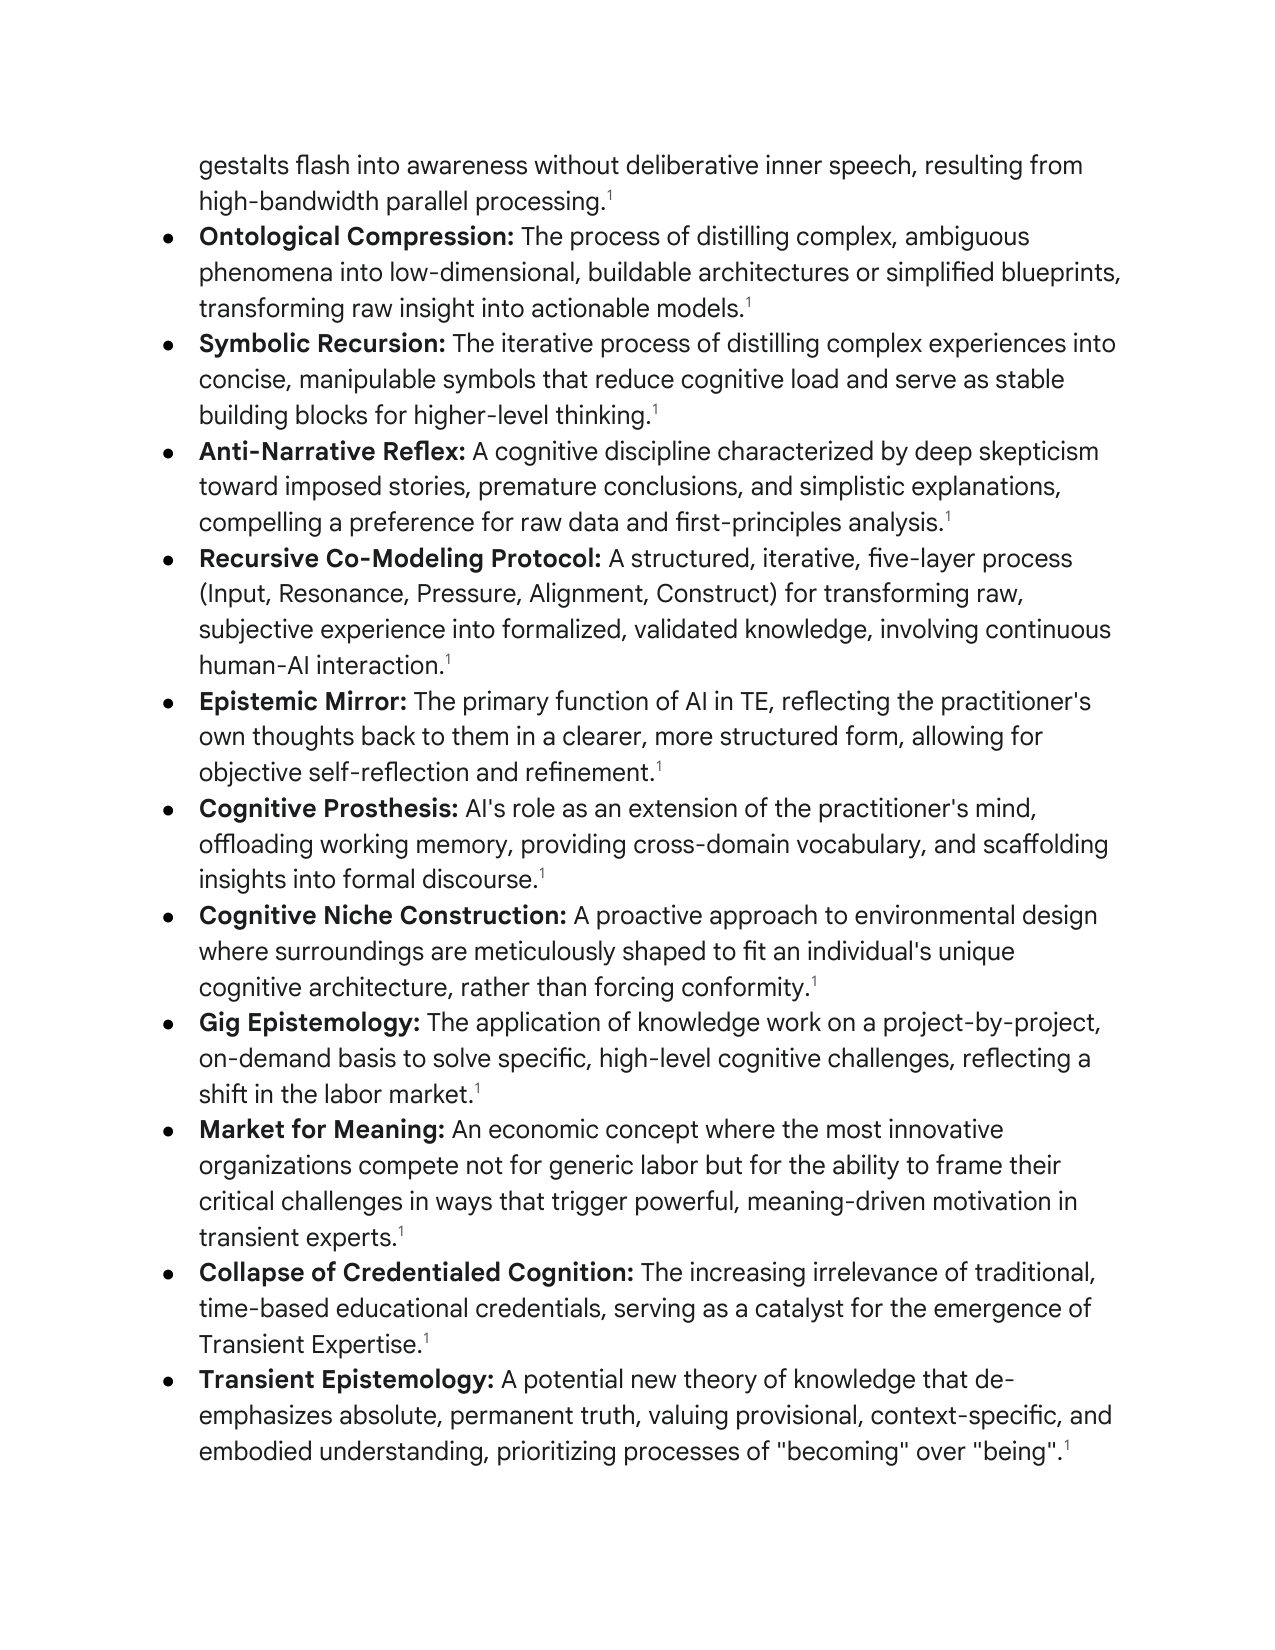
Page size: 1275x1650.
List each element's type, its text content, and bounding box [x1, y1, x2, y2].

list Cognitive Prosthesis: AI's role as an extension of the practitioner's mind, offloading working memory, providing cross-domain vocabulary, and scaffolding insights into formal discourse.1 [161, 793, 1125, 896]
list Symbolic Recursion: The iterative process of distilling complex experiences into concise, manipulable symbols that reduce cognitive load and serve as stable building blocks for higher-level thinking.1 [161, 329, 1125, 431]
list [161, 150, 1125, 217]
list Market for Meaning: An economic concept where the most innovative organizations compete not for generic labor but for the ability to frame their critical challenges in ways that trigger powerful, meaning-driven motivation in transient experts.1 [161, 1115, 1125, 1253]
list Epistemic Mirror: The primary function of AI in TE, reflecting the practitioner's own thoughts back to them in a clearer, more structured form, allowing for objective self-reflection and refinement.1 [161, 686, 1125, 789]
list Anti-Narrative Reflex: A cognitive discipline characterized by deep skepticism toward imposed stories, premature conclusions, and simplistic explanations, compelling a preference for raw data and first-principles analysis.1 [161, 436, 1125, 539]
list Collapse of Credentialed Cognition: The increasing irrelevance of traditional, time-based educational credentials, serving as a catalyst for the emergence of Transient Expertise.1 [161, 1258, 1125, 1360]
list Transient Epistemology: A potential new theory of knowledge that de-emphasizes absolute, permanent truth, valuing provisional, context-specific, and embodied understanding, prioritizing processes of "becoming" over "being".1 [161, 1365, 1125, 1468]
list Recursive Co-Modeling Protocol: A structured, iterative, five-layer process (Input, Resonance, Pressure, Alignment, Construct) for transforming raw, subjective experience into formalized, validated knowledge, involving continuous human-AI interaction.1 [161, 543, 1125, 682]
list Ontological Compression: The process of distilling complex, ambiguous phenomena into low-dimensional, buildable architectures or simplified blueprints, transforming raw insight into actionable models.1 [161, 221, 1125, 324]
list Cognitive Niche Construction: A proactive approach to environmental design where surroundings are meticulously shaped to fit an individual's unique cognitive architecture, rather than forcing conformity.1 [161, 900, 1125, 1003]
list Gig Epistemology: The application of knowledge work on a project-by-project, on-demand basis to solve specific, high-level cognitive challenges, reflecting a shift in the labor market.1 [161, 1007, 1125, 1110]
